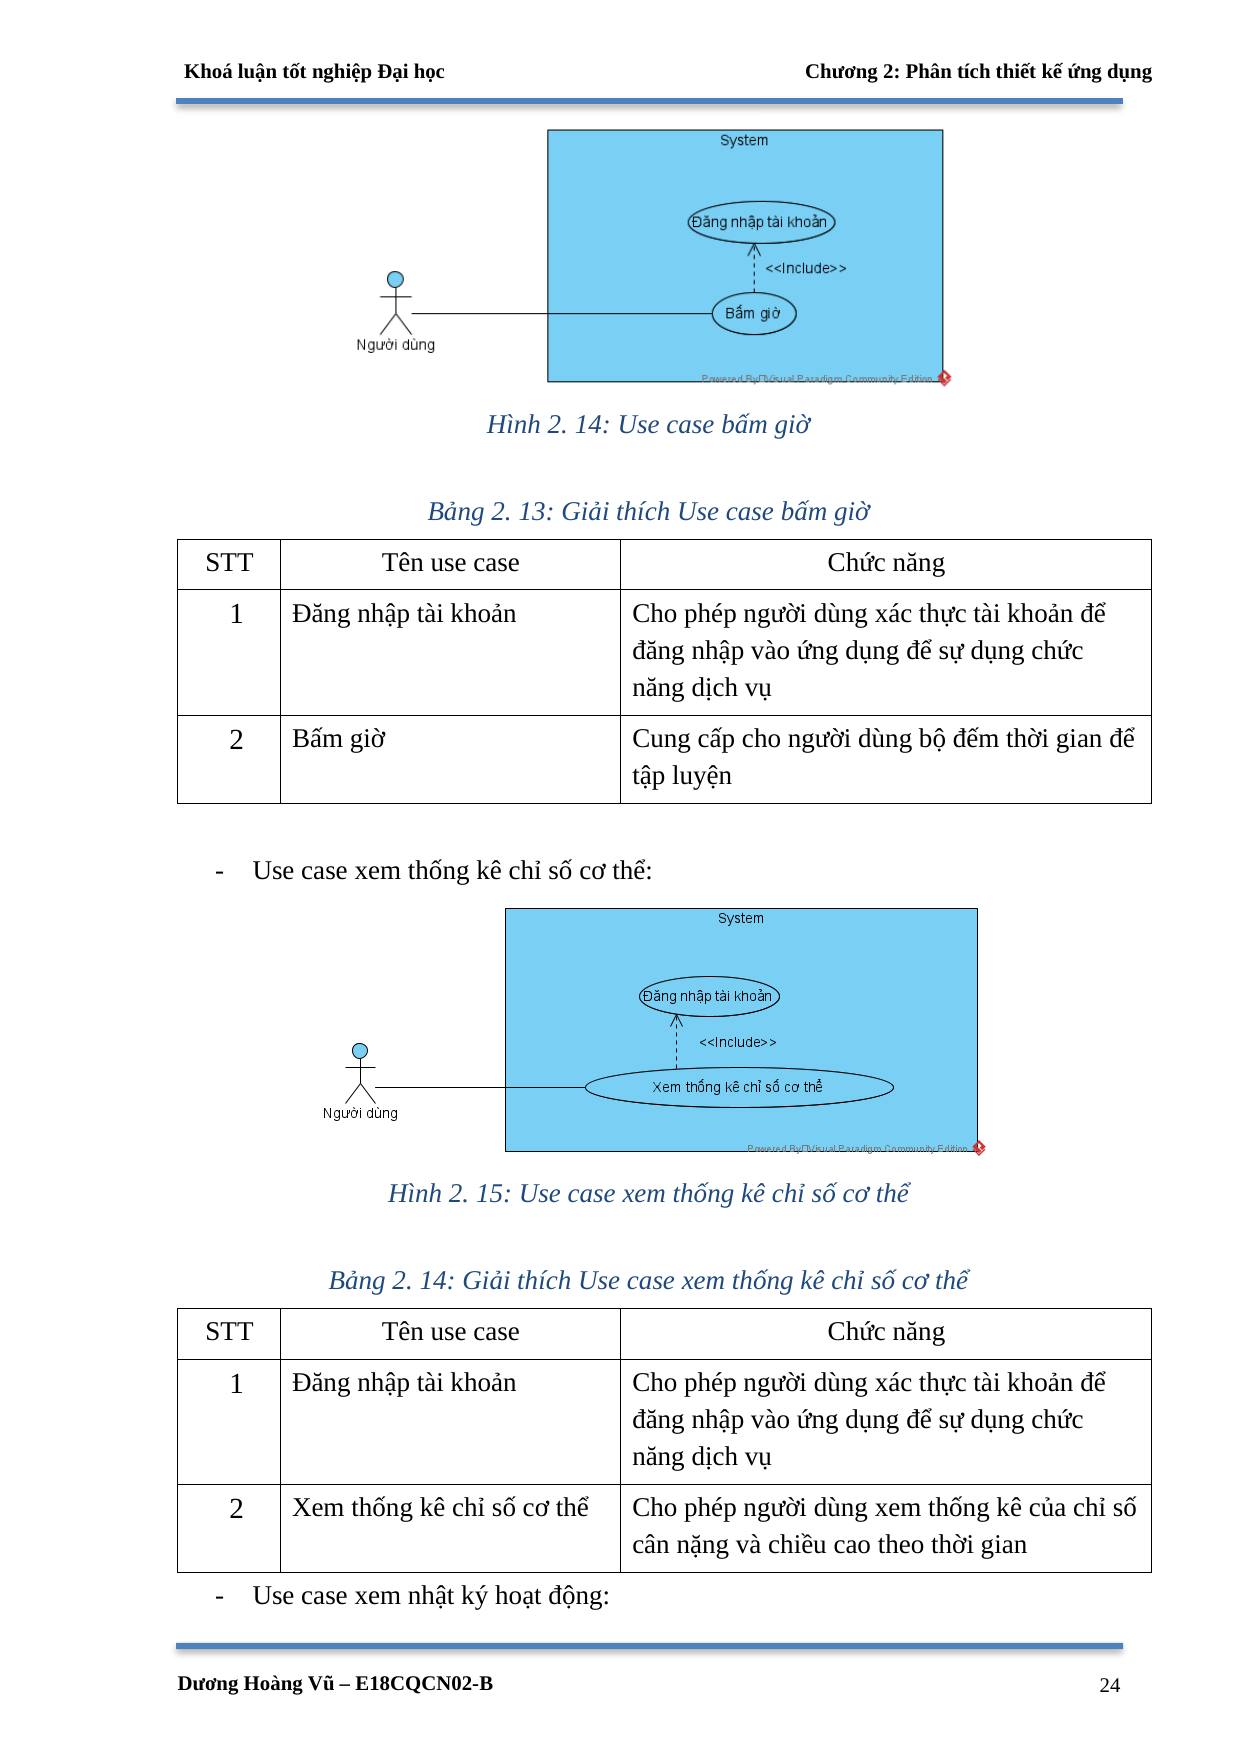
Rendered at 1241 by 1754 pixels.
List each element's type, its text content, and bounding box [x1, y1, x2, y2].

table_header Chức năng [621, 1309, 1151, 1359]
table_cell Đăng nhập tài khoản [281, 1360, 620, 1484]
table_cell [178, 716, 280, 803]
table_header Chức năng [621, 540, 1151, 589]
table_header Tên use case [281, 1309, 620, 1359]
table_cell Cho phép người dùng xác thực tài khoản để đăng nhập vào ứng dụng để sự dụng chức năng dịch vụ [621, 1360, 1151, 1484]
table_cell [178, 590, 280, 715]
table_cell Cho phép người dùng xem thống kê của chỉ số cân nặng và chiều cao theo thời gian [621, 1485, 1151, 1572]
table_header STT [178, 1309, 280, 1359]
table_cell Xem thống kê chỉ số cơ thể [281, 1485, 620, 1572]
list Use case xem nhật ký hoạt động: [215, 1579, 1122, 1611]
picture [342, 118, 957, 396]
table_cell Bấm giờ [281, 716, 620, 803]
table_header Tên use case [281, 540, 620, 589]
table_cell Đăng nhập tài khoản [281, 590, 620, 715]
table_cell [178, 1485, 280, 1572]
picture [309, 897, 990, 1165]
table_header STT [178, 540, 280, 589]
table_cell [178, 1360, 280, 1484]
table_cell Cung cấp cho người dùng bộ đếm thời gian để tập luyện [621, 716, 1151, 803]
list Use case xem thống kê chỉ số cơ thể: [215, 854, 1122, 885]
table_cell Cho phép người dùng xác thực tài khoản để đăng nhập vào ứng dụng để sự dụng chức năng dịch vụ [621, 590, 1151, 715]
